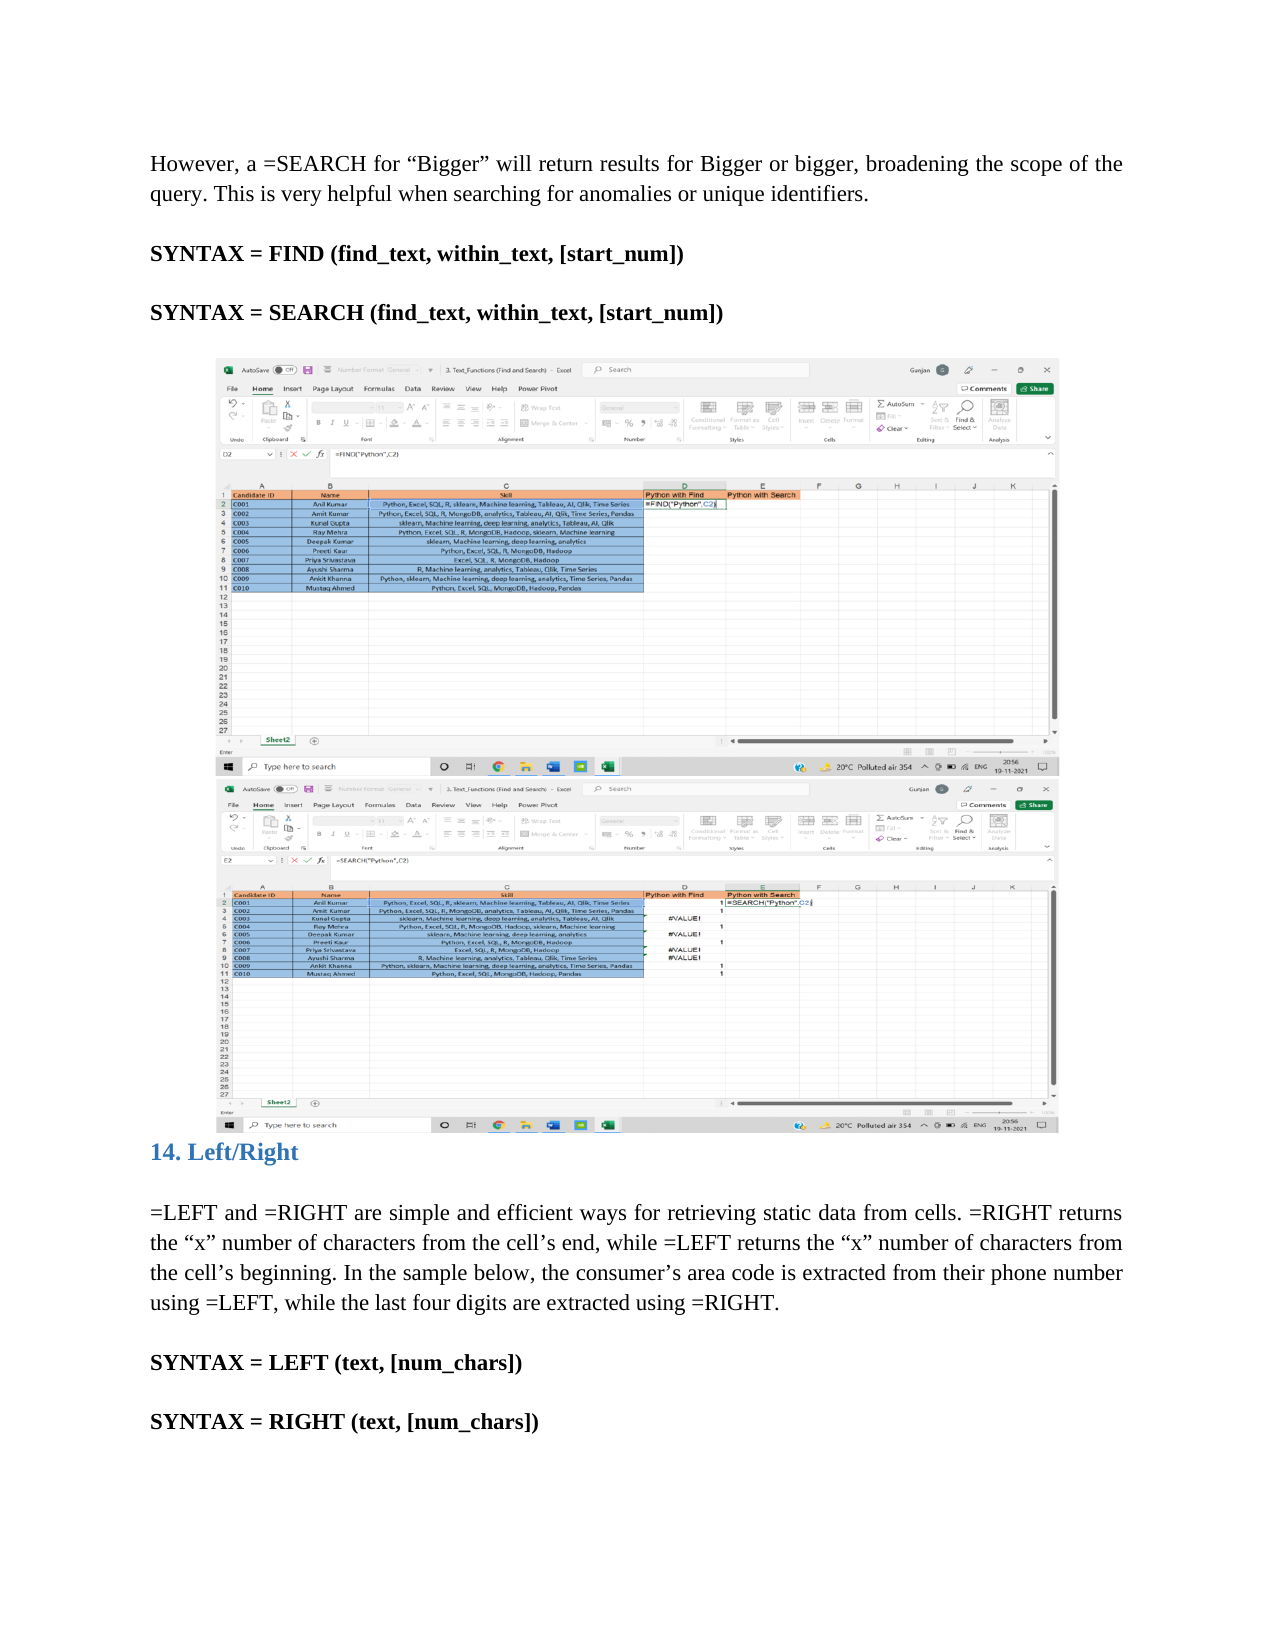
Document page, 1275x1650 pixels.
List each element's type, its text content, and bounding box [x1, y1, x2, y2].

text SYNTAX = SEARCH (find_text, within_text, [start_num]) [150, 299, 1125, 325]
text However, a =SEARCH for “Bigger” will return results for Bigger or bigger, broadening the scope of the query. This is very helpful when searching for anomalies or unique identifiers. [150, 150, 1125, 207]
text SYNTAX = LEFT (text, [num_chars]) [150, 1349, 1125, 1375]
text 14. Left/Right [150, 1137, 1125, 1165]
picture [215, 358, 1060, 776]
picture [216, 779, 1059, 1133]
text SYNTAX = FIND (find_text, within_text, [start_num]) [150, 239, 1125, 266]
text =LEFT and =RIGHT are simple and efficient ways for retrieving static data from cells. =RIGHT returns the “x” number of characters from the cell’s end, while =LEFT returns the “x” number of characters from the cell’s beginning. In the sample below, the consumer’s area code is extracted from their phone number using =LEFT, while the last four digits are extracted using =RIGHT. [150, 1199, 1125, 1316]
text SYNTAX = RIGHT (text, [num_chars]) [150, 1408, 1125, 1434]
